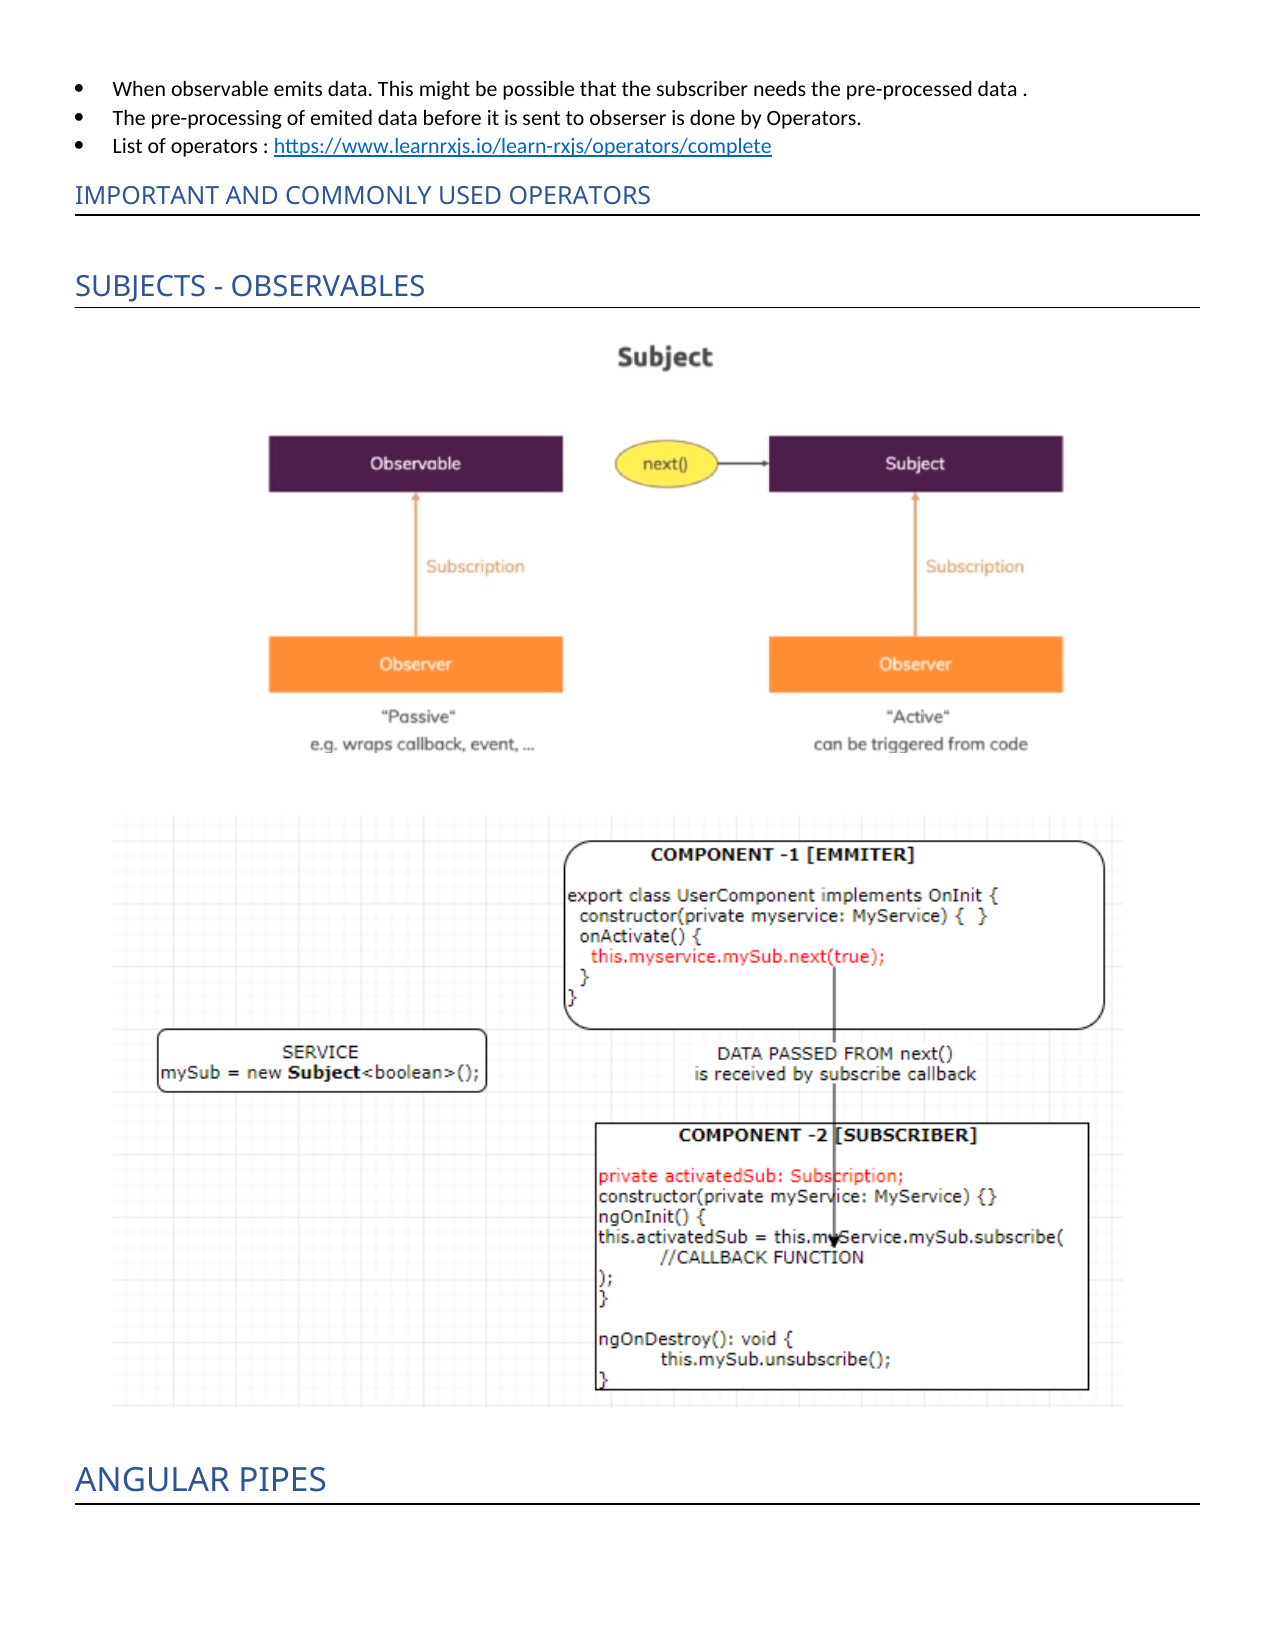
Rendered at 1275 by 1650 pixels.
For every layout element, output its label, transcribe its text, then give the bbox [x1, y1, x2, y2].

list List of operators : https://www.learnrxjs.io/learn-rxjs/operators/complete [75, 132, 1200, 159]
list The pre-processing of emited data before it is sent to obserser is done by Operators. [75, 104, 1200, 130]
subtitle IMPORTANT AND COMMONLY USED OPERATORS [75, 178, 1200, 214]
subtitle SUBJECTS - OBSERVABLES [75, 265, 1200, 307]
picture [236, 308, 1076, 753]
picture [112, 815, 1124, 1408]
subtitle ANGULAR PIPES [75, 1456, 1200, 1503]
list When observable emits data. This might be possible that the subscriber needs the pre-processed data . [75, 75, 1200, 102]
